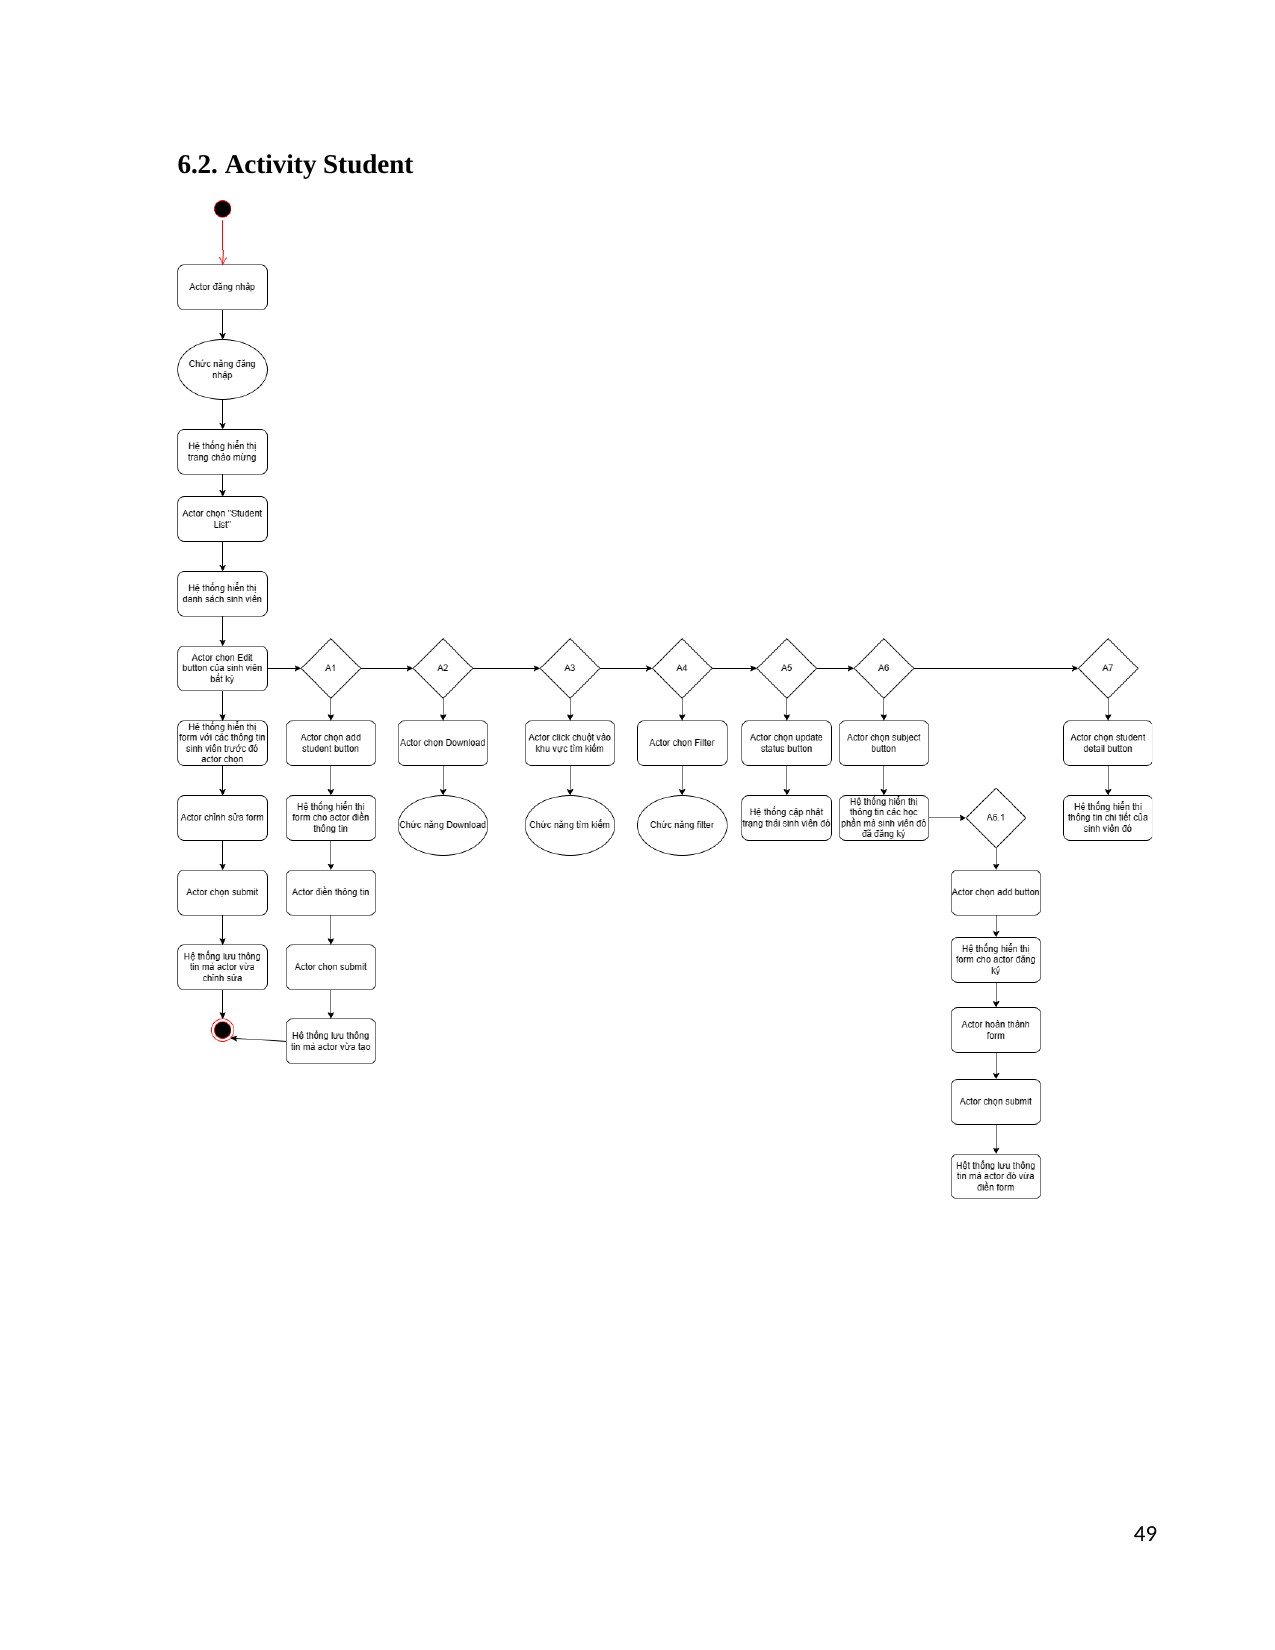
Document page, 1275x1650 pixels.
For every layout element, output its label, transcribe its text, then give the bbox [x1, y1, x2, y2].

text 6.2. Activity Student [177, 148, 1157, 179]
picture [177, 197, 1153, 1199]
